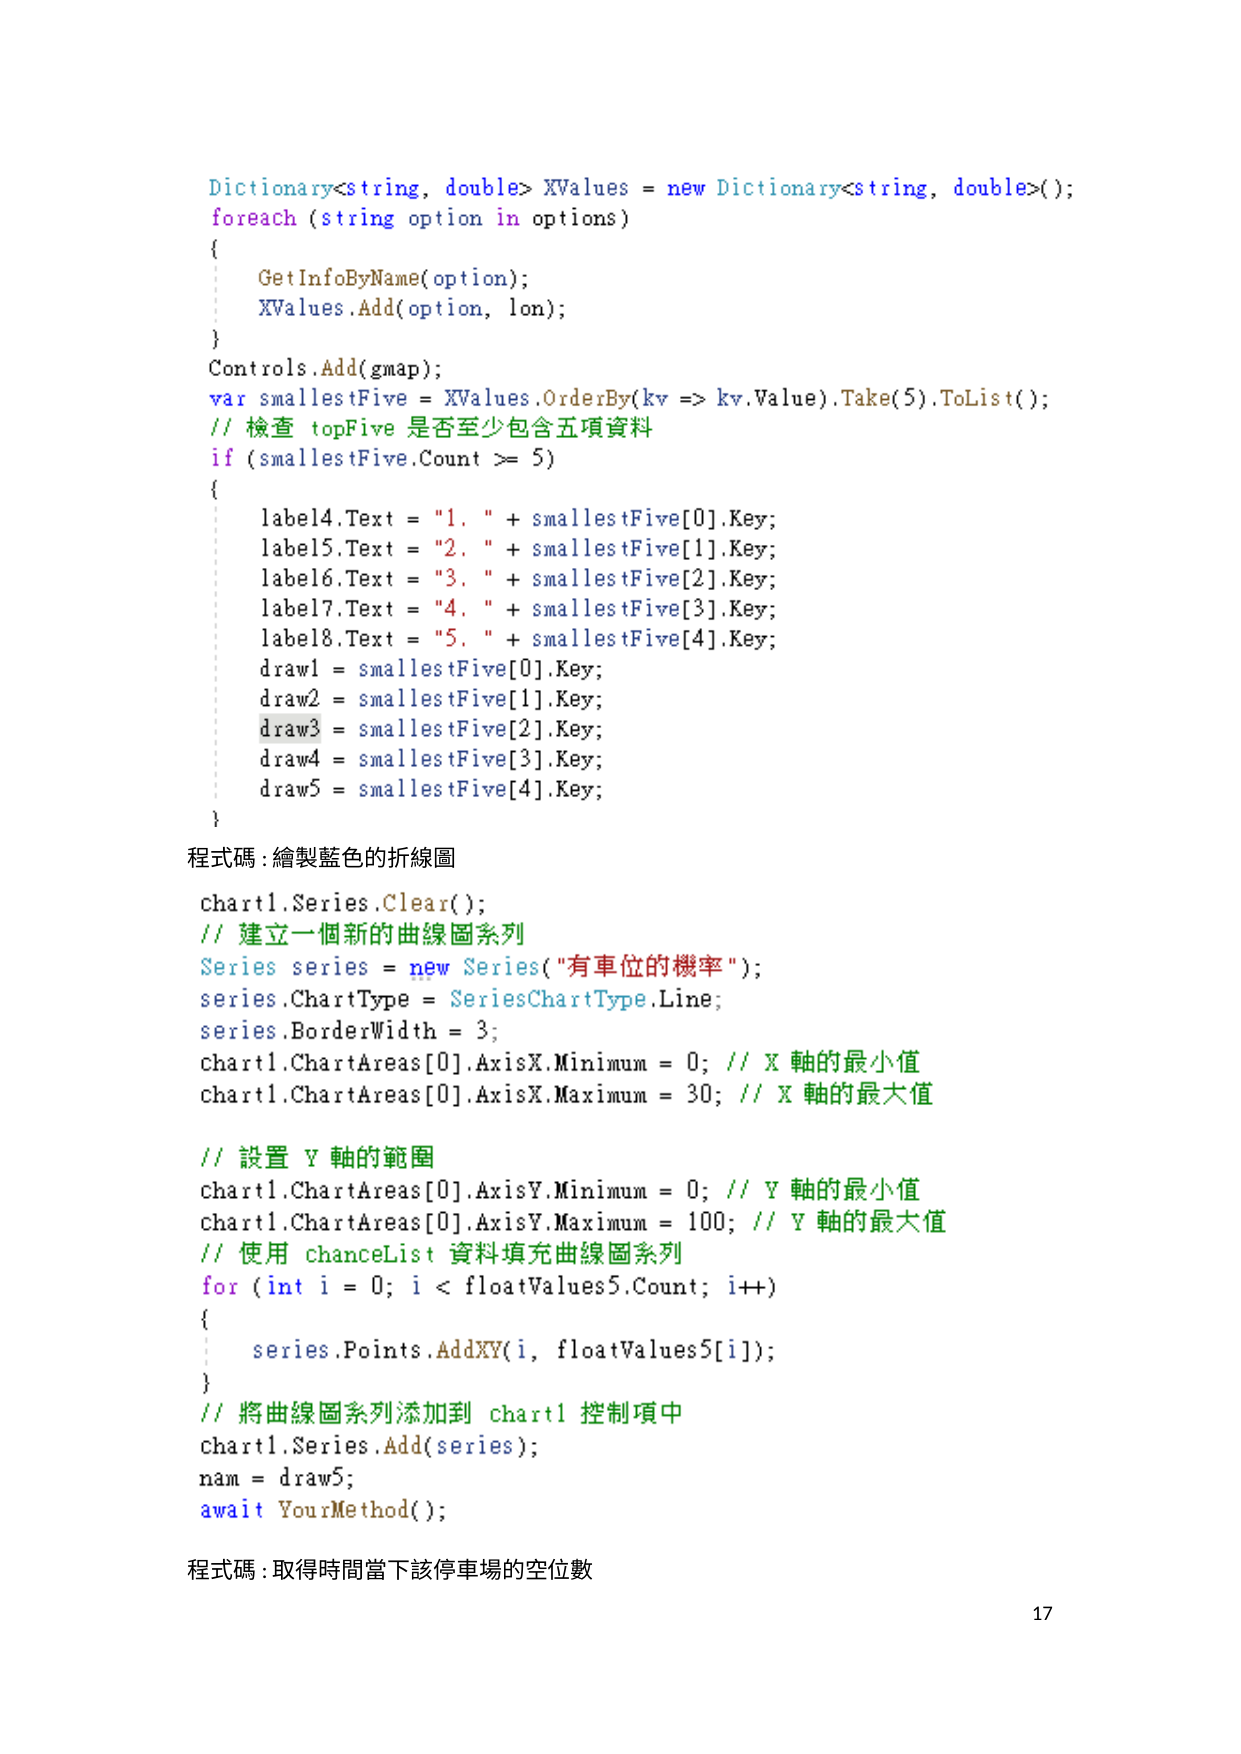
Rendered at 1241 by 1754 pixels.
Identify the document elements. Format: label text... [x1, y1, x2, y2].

picture [187, 162, 1079, 827]
picture [187, 875, 961, 1550]
text 程式碼 : 繪製藍色的折線圖 [187, 837, 1053, 875]
text 程式碼 : 取得時間當下該停車場的空位數 [187, 1550, 1053, 1587]
